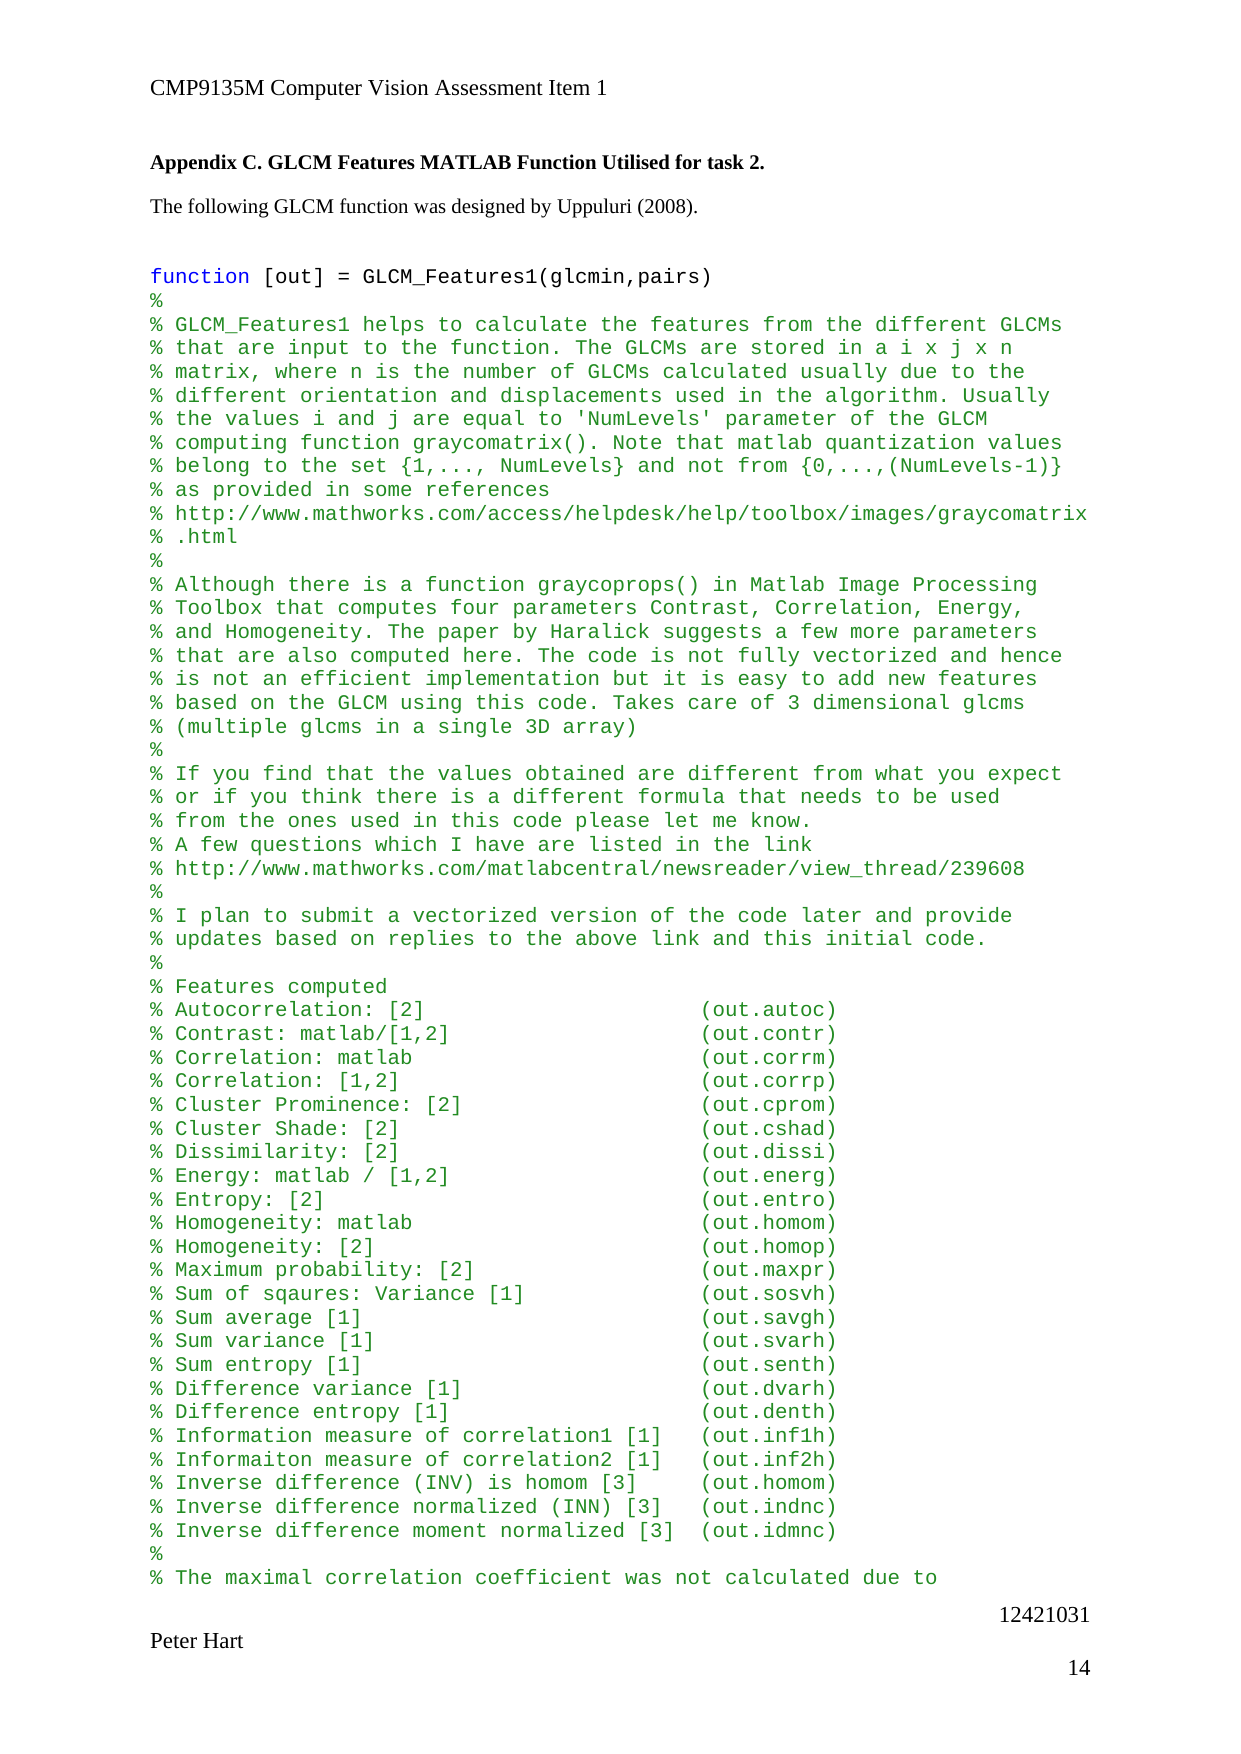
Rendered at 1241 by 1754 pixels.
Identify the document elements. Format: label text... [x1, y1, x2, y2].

text % is not an efficient implementation but it is easy to add new features [150, 668, 1090, 692]
text % and Homogeneity. The paper by Haralick suggests a few more parameters [150, 621, 1090, 645]
text % [150, 881, 1090, 905]
text % [150, 550, 1090, 574]
text % [150, 952, 1090, 976]
text % Difference variance [1] (out.dvarh) [150, 1378, 1090, 1401]
text % based on the GLCM using this code. Takes care of 3 dimensional glcms [150, 692, 1090, 716]
text % Homogeneity: matlab (out.homom) [150, 1212, 1090, 1236]
text % [150, 739, 1090, 763]
text % or if you think there is a different formula that needs to be used [150, 787, 1090, 810]
text % the values i and j are equal to 'NumLevels' parameter of the GLCM [150, 408, 1090, 432]
text % http://www.mathworks.com/matlabcentral/newsreader/view_thread/239608 [150, 857, 1090, 881]
text % Correlation: [1,2] (out.corrp) [150, 1070, 1090, 1094]
text % from the ones used in this code please let me know. [150, 810, 1090, 834]
text Appendix C. GLCM Features MATLAB Function Utilised for task 2. [150, 150, 1090, 174]
text % as provided in some references [150, 479, 1090, 503]
text % Sum entropy [1] (out.senth) [150, 1354, 1090, 1378]
text % computing function graycomatrix(). Note that matlab quantization values [150, 432, 1090, 456]
text % Homogeneity: [2] (out.homop) [150, 1236, 1090, 1259]
text % A few questions which I have are listed in the link [150, 834, 1090, 857]
text % Autocorrelation: [2] (out.autoc) [150, 999, 1090, 1023]
text % http://www.mathworks.com/access/helpdesk/help/toolbox/images/graycomatrix [150, 503, 1090, 526]
text The following GLCM function was designed by Uppuluri (2008). [150, 194, 1090, 218]
text % Energy: matlab / [1,2] (out.energ) [150, 1165, 1090, 1188]
text % Sum average [1] (out.savgh) [150, 1307, 1090, 1330]
text % Sum of sqaures: Variance [1] (out.sosvh) [150, 1283, 1090, 1307]
text % updates based on replies to the above link and this initial code. [150, 928, 1090, 952]
text % Dissimilarity: [2] (out.dissi) [150, 1141, 1090, 1165]
text % Informaiton measure of correlation2 [1] (out.inf2h) [150, 1449, 1090, 1472]
text % Cluster Shade: [2] (out.cshad) [150, 1118, 1090, 1141]
text % Cluster Prominence: [2] (out.cprom) [150, 1094, 1090, 1118]
text % Entropy: [2] (out.entro) [150, 1188, 1090, 1212]
text % that are input to the function. The GLCMs are stored in a i x j x n [150, 337, 1090, 361]
text % Features computed [150, 976, 1090, 999]
text % Correlation: matlab (out.corrm) [150, 1047, 1090, 1070]
text % (multiple glcms in a single 3D array) [150, 716, 1090, 739]
text % Information measure of correlation1 [1] (out.inf1h) [150, 1425, 1090, 1449]
text % Sum variance [1] (out.svarh) [150, 1330, 1090, 1354]
text % .html [150, 526, 1090, 550]
text % Toolbox that computes four parameters Contrast, Correlation, Energy, [150, 597, 1090, 621]
text % Inverse difference moment normalized [3] (out.idmnc) [150, 1519, 1090, 1543]
text % Inverse difference (INV) is homom [3] (out.homom) [150, 1472, 1090, 1496]
text function [out] = GLCM_Features1(glcmin,pairs) [150, 266, 1090, 290]
text % If you find that the values obtained are different from what you expect [150, 763, 1090, 787]
text % Contrast: matlab/[1,2] (out.contr) [150, 1023, 1090, 1047]
text % Difference entropy [1] (out.denth) [150, 1401, 1090, 1425]
text % belong to the set {1,..., NumLevels} and not from {0,...,(NumLevels-1)} [150, 456, 1090, 479]
text % different orientation and displacements used in the algorithm. Usually [150, 384, 1090, 408]
text % Inverse difference normalized (INN) [3] (out.indnc) [150, 1496, 1090, 1519]
text % I plan to submit a vectorized version of the code later and provide [150, 905, 1090, 928]
text % GLCM_Features1 helps to calculate the features from the different GLCMs [150, 314, 1090, 337]
text % that are also computed here. The code is not fully vectorized and hence [150, 645, 1090, 668]
text % Maximum probability: [2] (out.maxpr) [150, 1259, 1090, 1283]
text % [150, 1543, 1090, 1567]
text % Although there is a function graycoprops() in Matlab Image Processing [150, 574, 1090, 597]
text % The maximal correlation coefficient was not calculated due to [150, 1567, 1090, 1591]
text % [150, 290, 1090, 314]
text % matrix, where n is the number of GLCMs calculated usually due to the [150, 361, 1090, 384]
